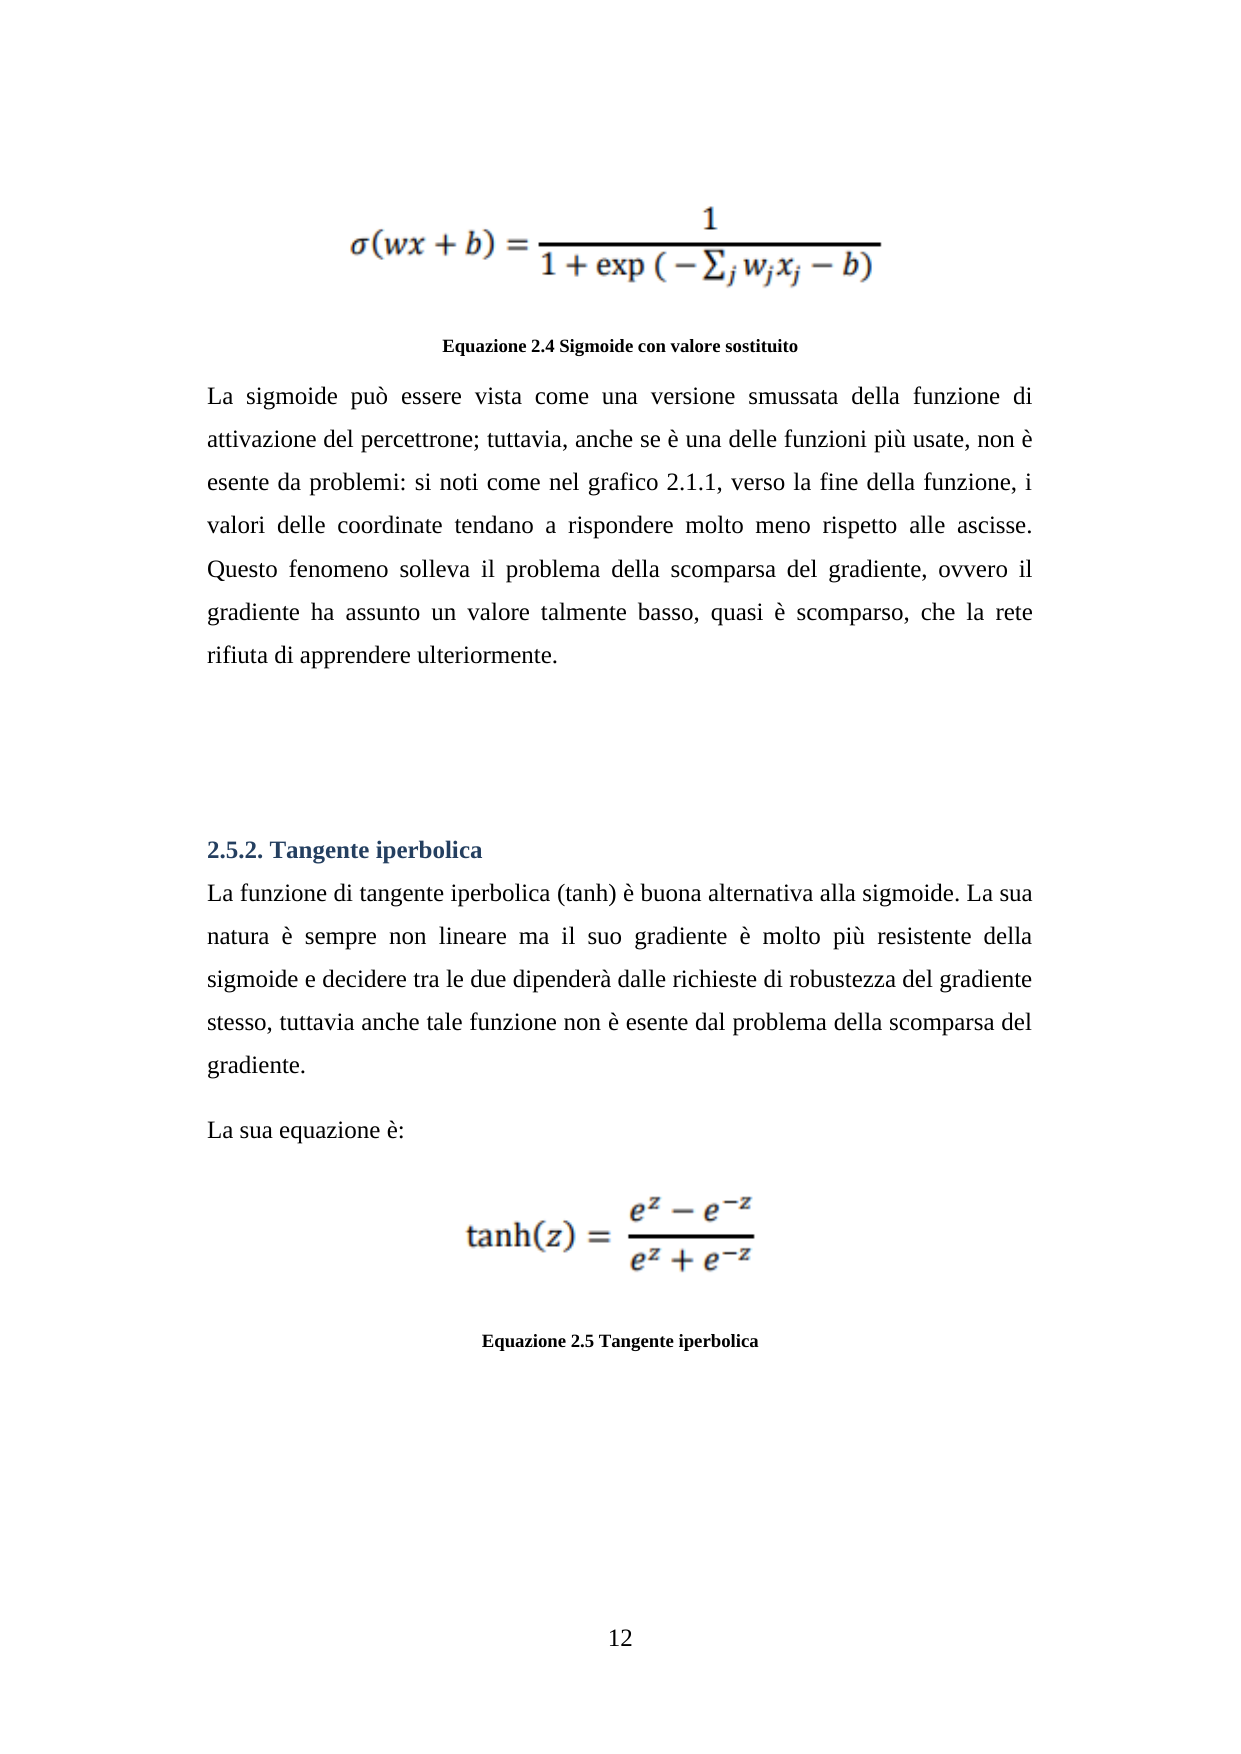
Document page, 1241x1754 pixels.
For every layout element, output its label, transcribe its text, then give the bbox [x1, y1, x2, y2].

picture [307, 177, 934, 309]
text La sua equazione è: [207, 1116, 1033, 1144]
text La funzione di tangente iperbolica (tanh) è buona alternativa alla sigmoide. La sua natura è sempre non lineare ma il suo gradiente è molto più resistente della sigmoide e decidere tra le due dipenderà dalle richieste di robustezza del gradiente stesso, tuttavia anche tale funzione non è esente dal problema della scomparsa del gradiente. [207, 878, 1033, 1079]
picture [452, 1170, 788, 1294]
subtitle 2.5.2. Tangente iperbolica [207, 835, 1033, 864]
text La sigmoide può essere vista come una versione smussata della funzione di attivazione del percettrone; tuttavia, anche se è una delle funzioni più usate, non è esente da problemi: si noti come nel grafico 2.1.1, verso la fine della funzione, i valori delle coordinate tendano a rispondere molto meno rispetto alle ascisse. Questo fenomeno solleva il problema della scomparsa del gradiente, ovvero il gradiente ha assunto un valore talmente basso, quasi è scomparso, che la rete rifiuta di apprendere ulteriormente. [207, 381, 1033, 669]
text Equazione 2.4 Sigmoide con valore sostituito [207, 334, 1033, 356]
text Equazione 2.5 Tangente iperbolica [207, 1330, 1033, 1352]
